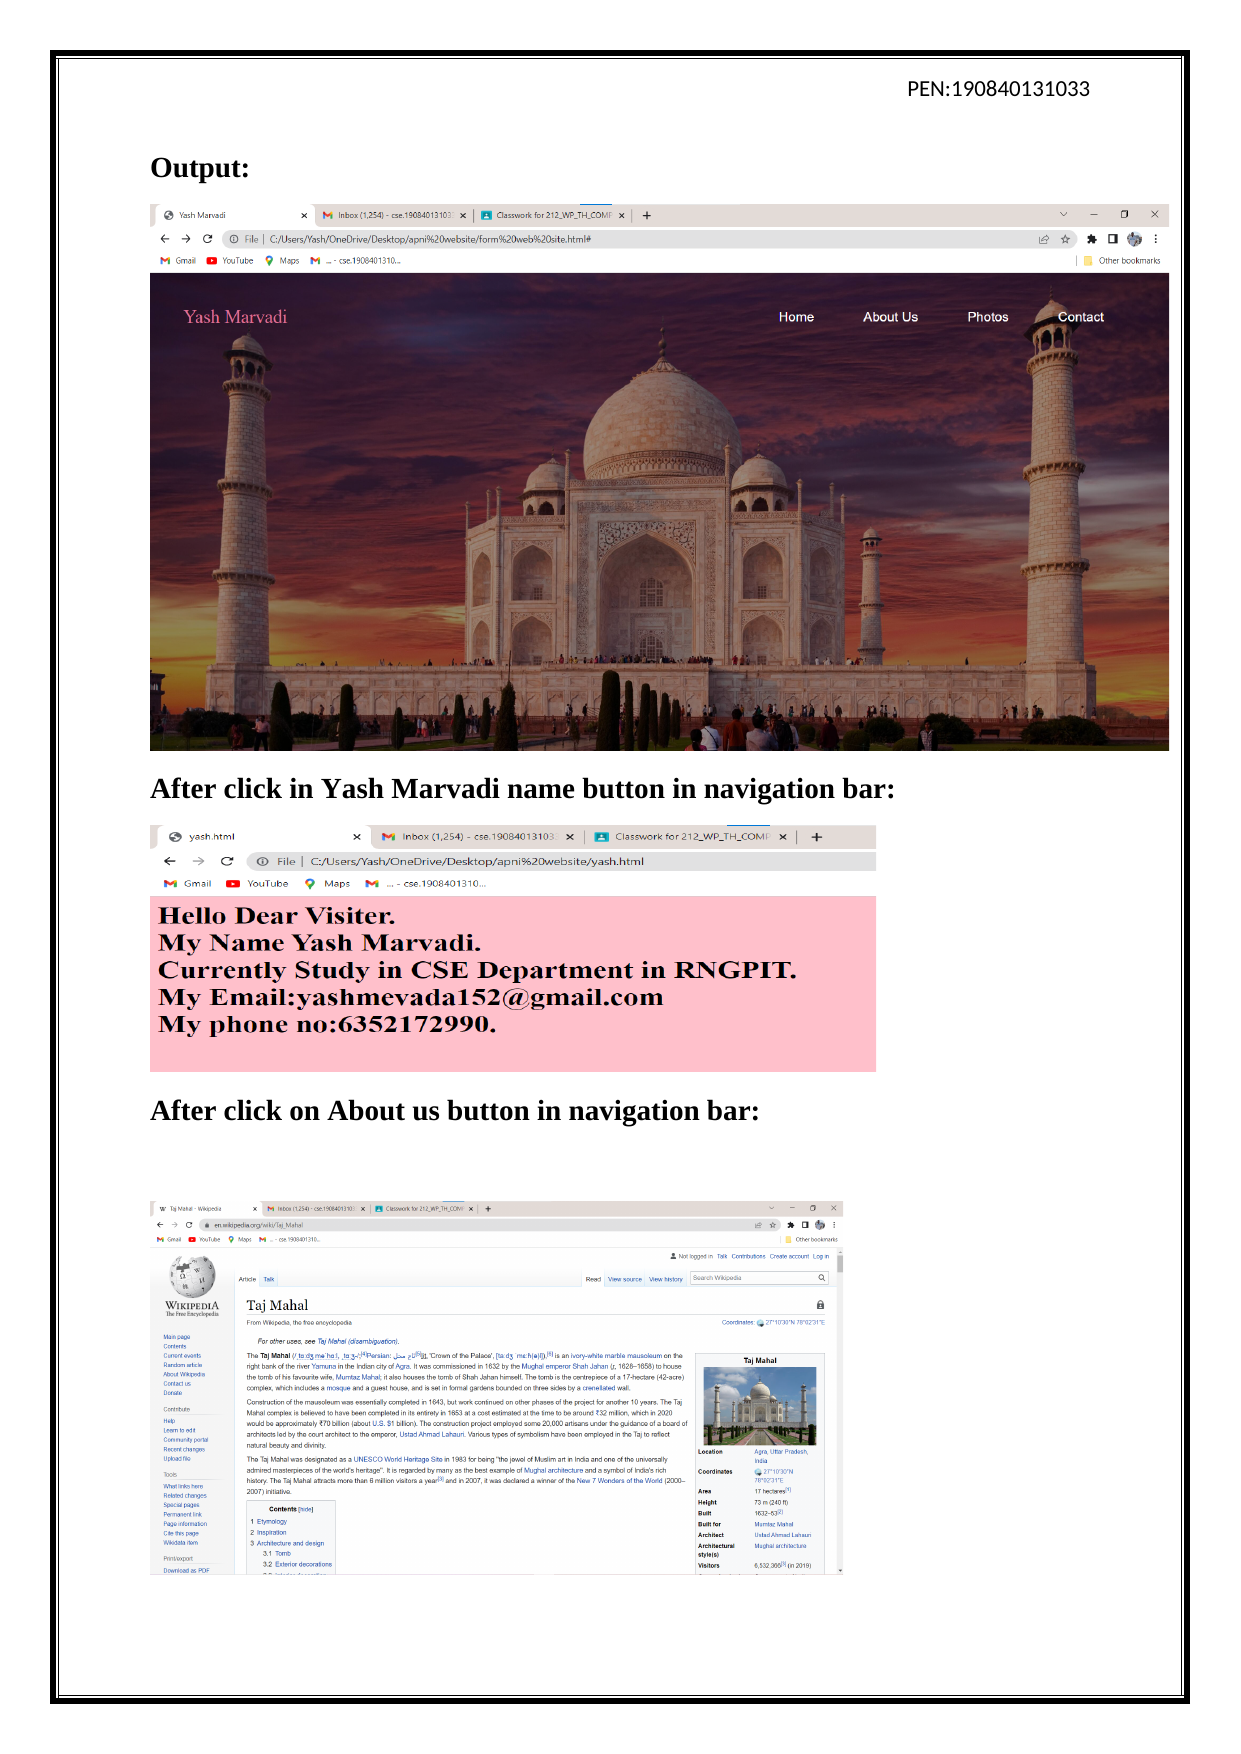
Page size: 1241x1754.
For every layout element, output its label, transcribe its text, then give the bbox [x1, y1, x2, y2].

picture [150, 1201, 844, 1575]
text After click in Yash Marvadi name button in navigation bar: [150, 771, 1090, 804]
text After click on About us button in navigation bar: [150, 1093, 1090, 1126]
text Output: [150, 150, 1090, 183]
picture [150, 204, 1170, 751]
picture [150, 825, 877, 1072]
